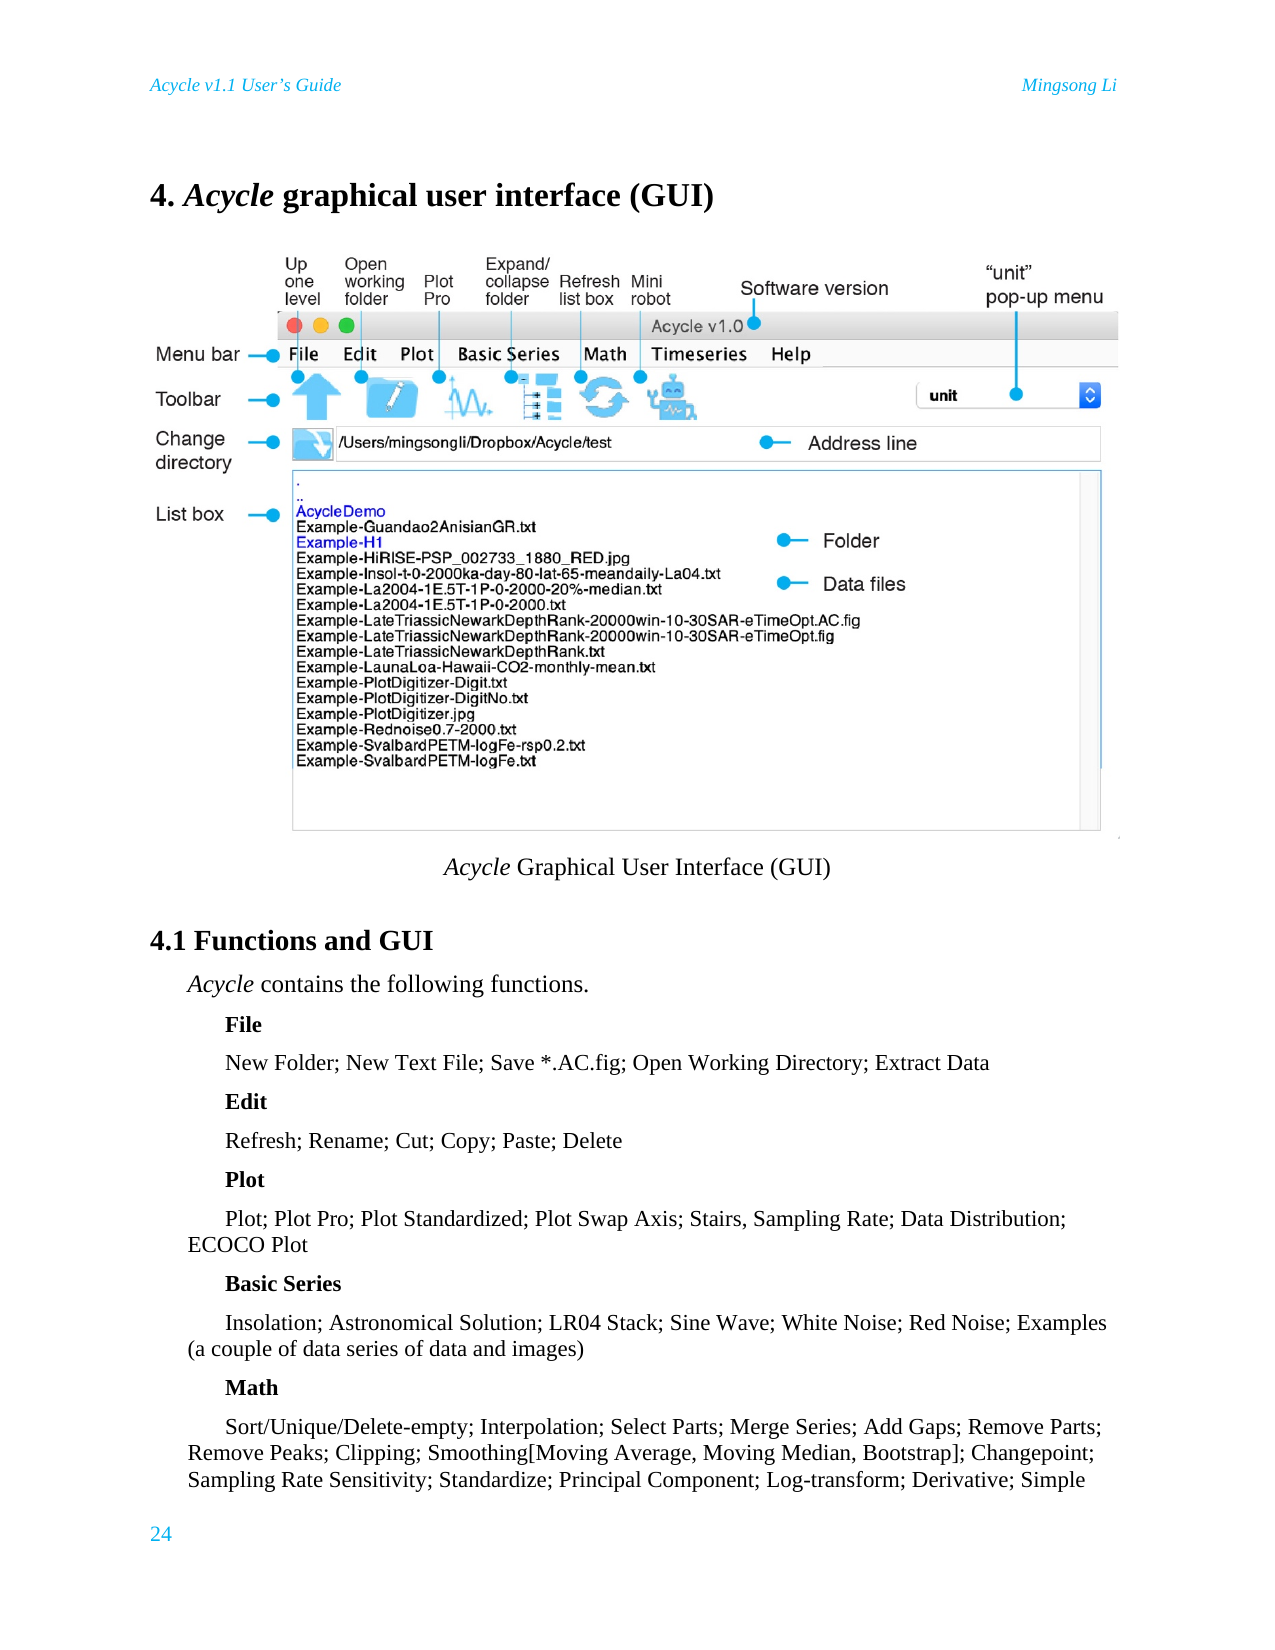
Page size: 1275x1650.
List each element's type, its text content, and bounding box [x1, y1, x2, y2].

text Math [187, 1374, 1125, 1401]
text Insolation; Astronomical Solution; LR04 Stack; Sine Wave; White Noise; Red Noise; Examples (a couple of data series of data and images) [187, 1309, 1125, 1362]
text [187, 1413, 1125, 1492]
text Plot; Plot Pro; Plot Standardized; Plot Swap Axis; Stairs, Sampling Rate; Data Distribution; ECOCO Plot [187, 1205, 1125, 1258]
subtitle 4.1 Functions and GUI [150, 923, 1125, 957]
text Acycle Graphical User Interface (GUI) [150, 852, 1125, 880]
picture [161, 1529, 167, 1538]
text Acycle contains the following functions. [150, 969, 1125, 998]
picture [155, 254, 1120, 839]
subtitle 4. Acycle graphical user interface (GUI) [150, 175, 1125, 213]
text Basic Series [187, 1270, 1125, 1296]
text New Folder; New Text File; Save *.AC.fig; Open Working Directory; Extract Data [187, 1049, 1125, 1076]
text Refresh; Rename; Cut; Copy; Paste; Delete [187, 1127, 1125, 1153]
picture [151, 81, 157, 89]
text File [187, 1011, 1125, 1037]
text Edit [187, 1088, 1125, 1115]
text Plot [187, 1166, 1125, 1192]
